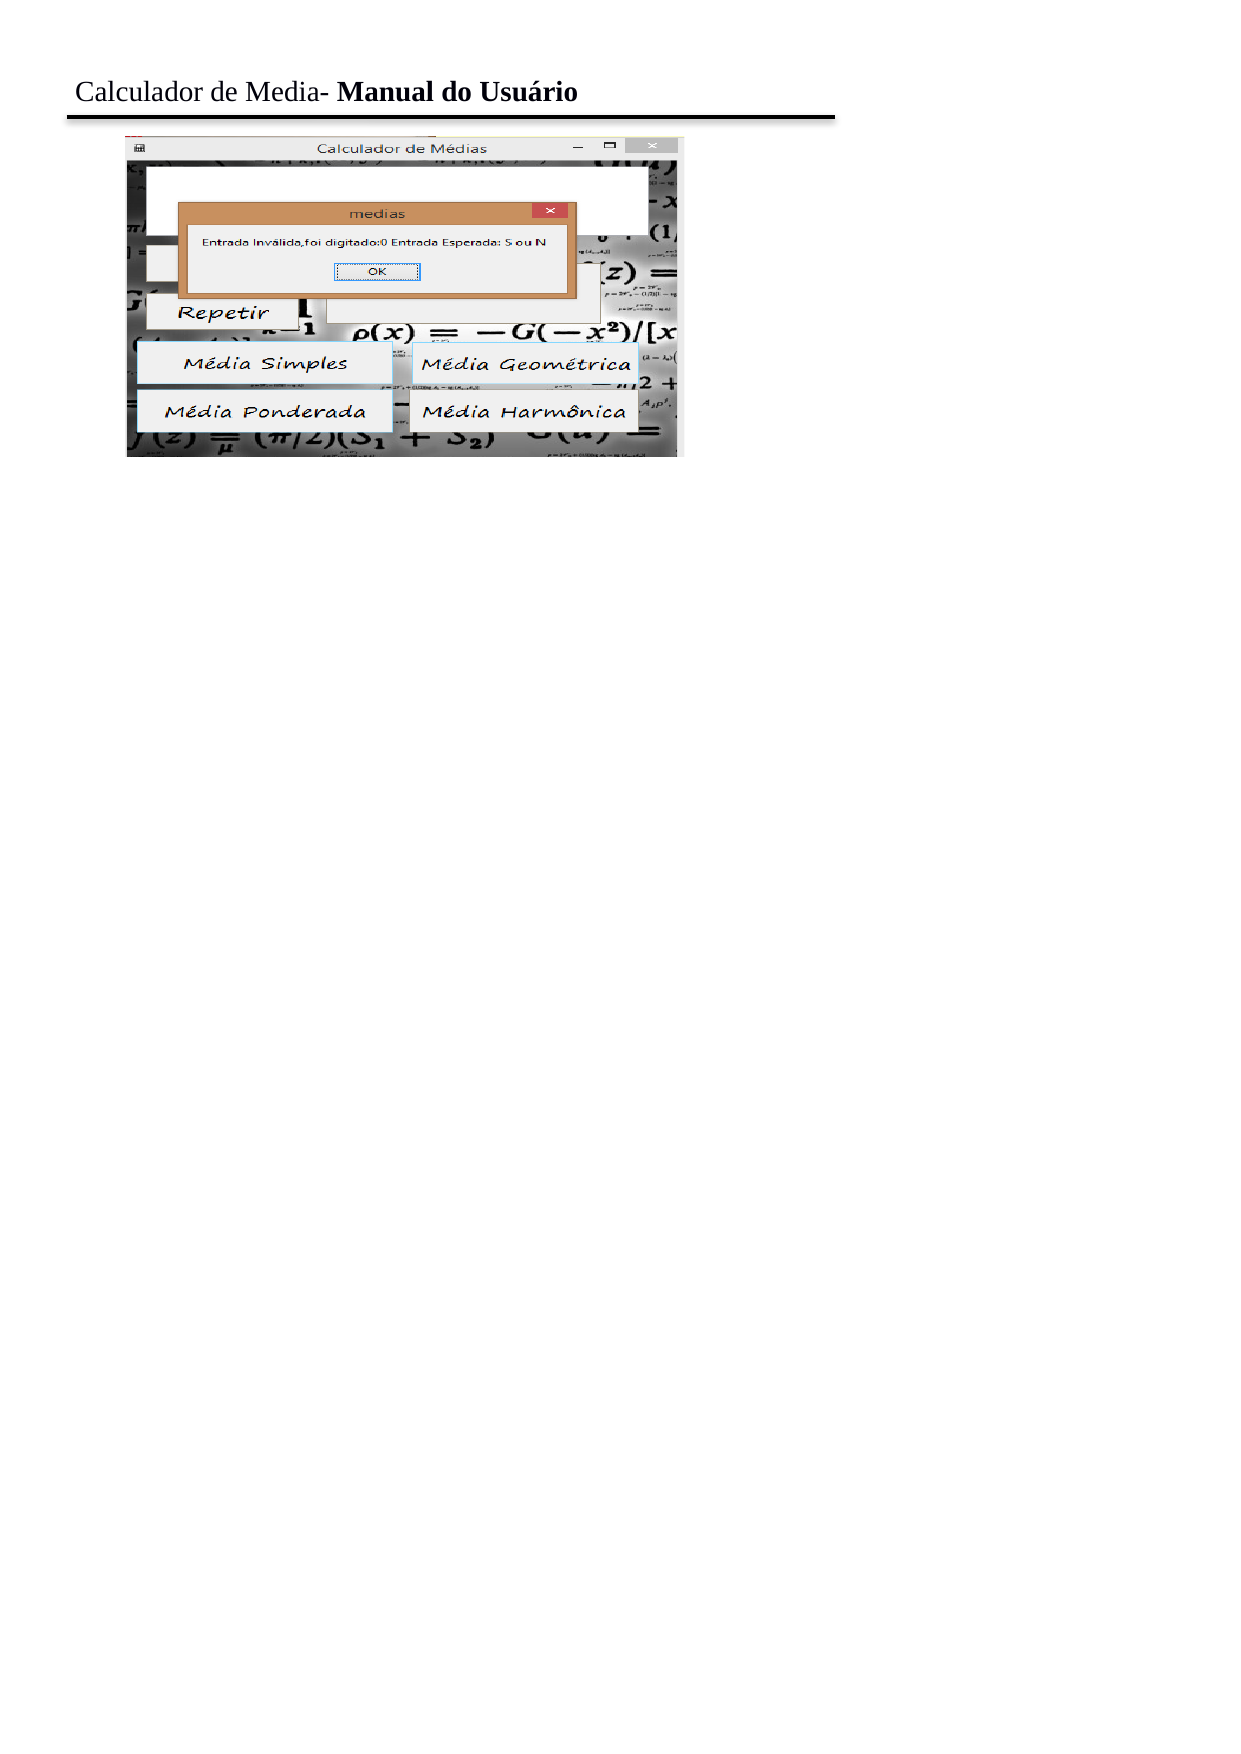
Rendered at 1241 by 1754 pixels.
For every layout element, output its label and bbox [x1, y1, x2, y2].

picture [125, 136, 685, 457]
